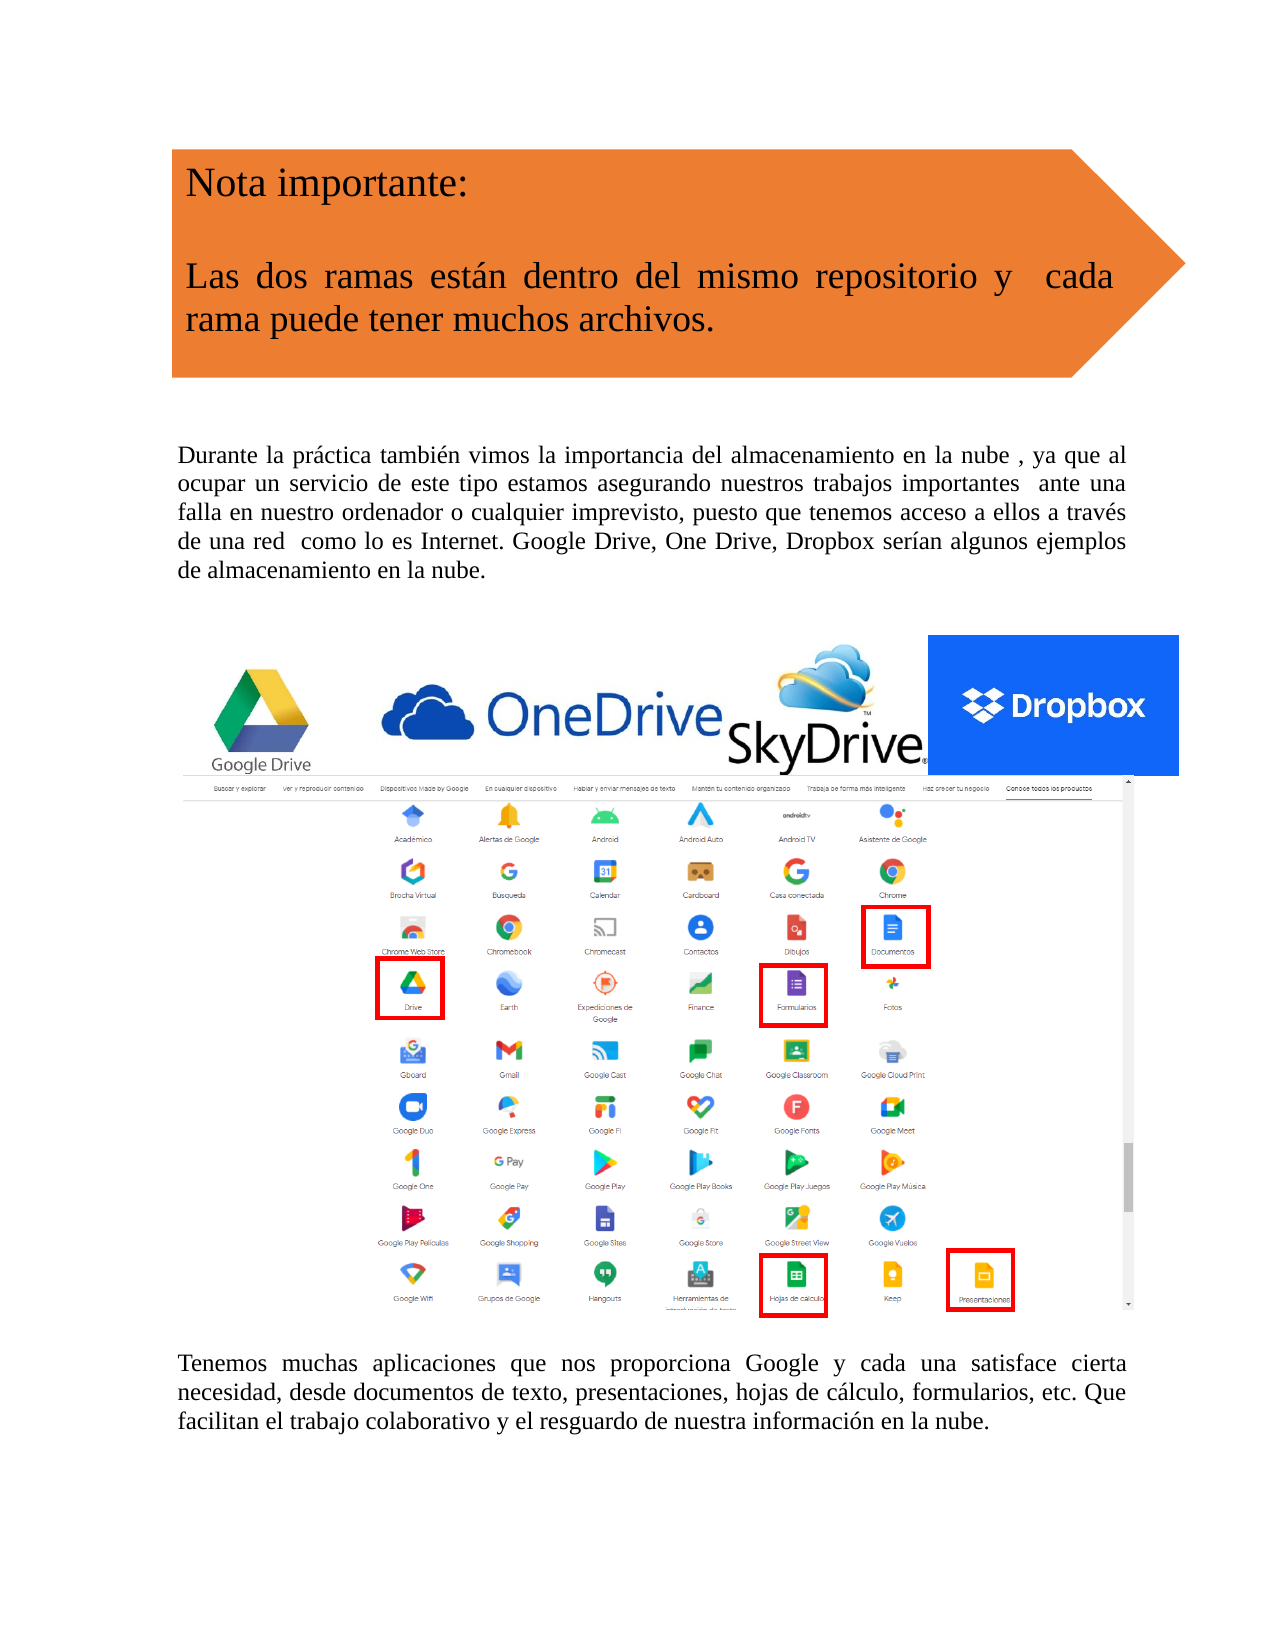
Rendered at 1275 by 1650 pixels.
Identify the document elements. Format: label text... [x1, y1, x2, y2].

picture [763, 1258, 824, 1310]
picture [144, 635, 1179, 1310]
text Tenemos muchas aplicaciones que nos proporciona Google y cada una satisface cierta necesidad, desde documentos de texto, presentaciones, hojas de cálculo, formularios, etc. Que facilitan el trabajo colaborativo y el resguardo de nuestra información en la nube. [177, 1348, 1127, 1435]
picture [950, 1253, 1011, 1307]
text Durante la práctica también vimos la importancia del almacenamiento en la nube , ya que al ocupar un servicio de este tipo estamos asegurando nuestros trabajos importantes ante una falla en nuestro ordenador o cualquier imprevisto, puesto que tenemos acceso a ellos a través de una red como lo es Internet. Google Drive, One Drive, Dropbox serían algunos ejemplos de almacenamiento en la nube. [177, 440, 1127, 583]
